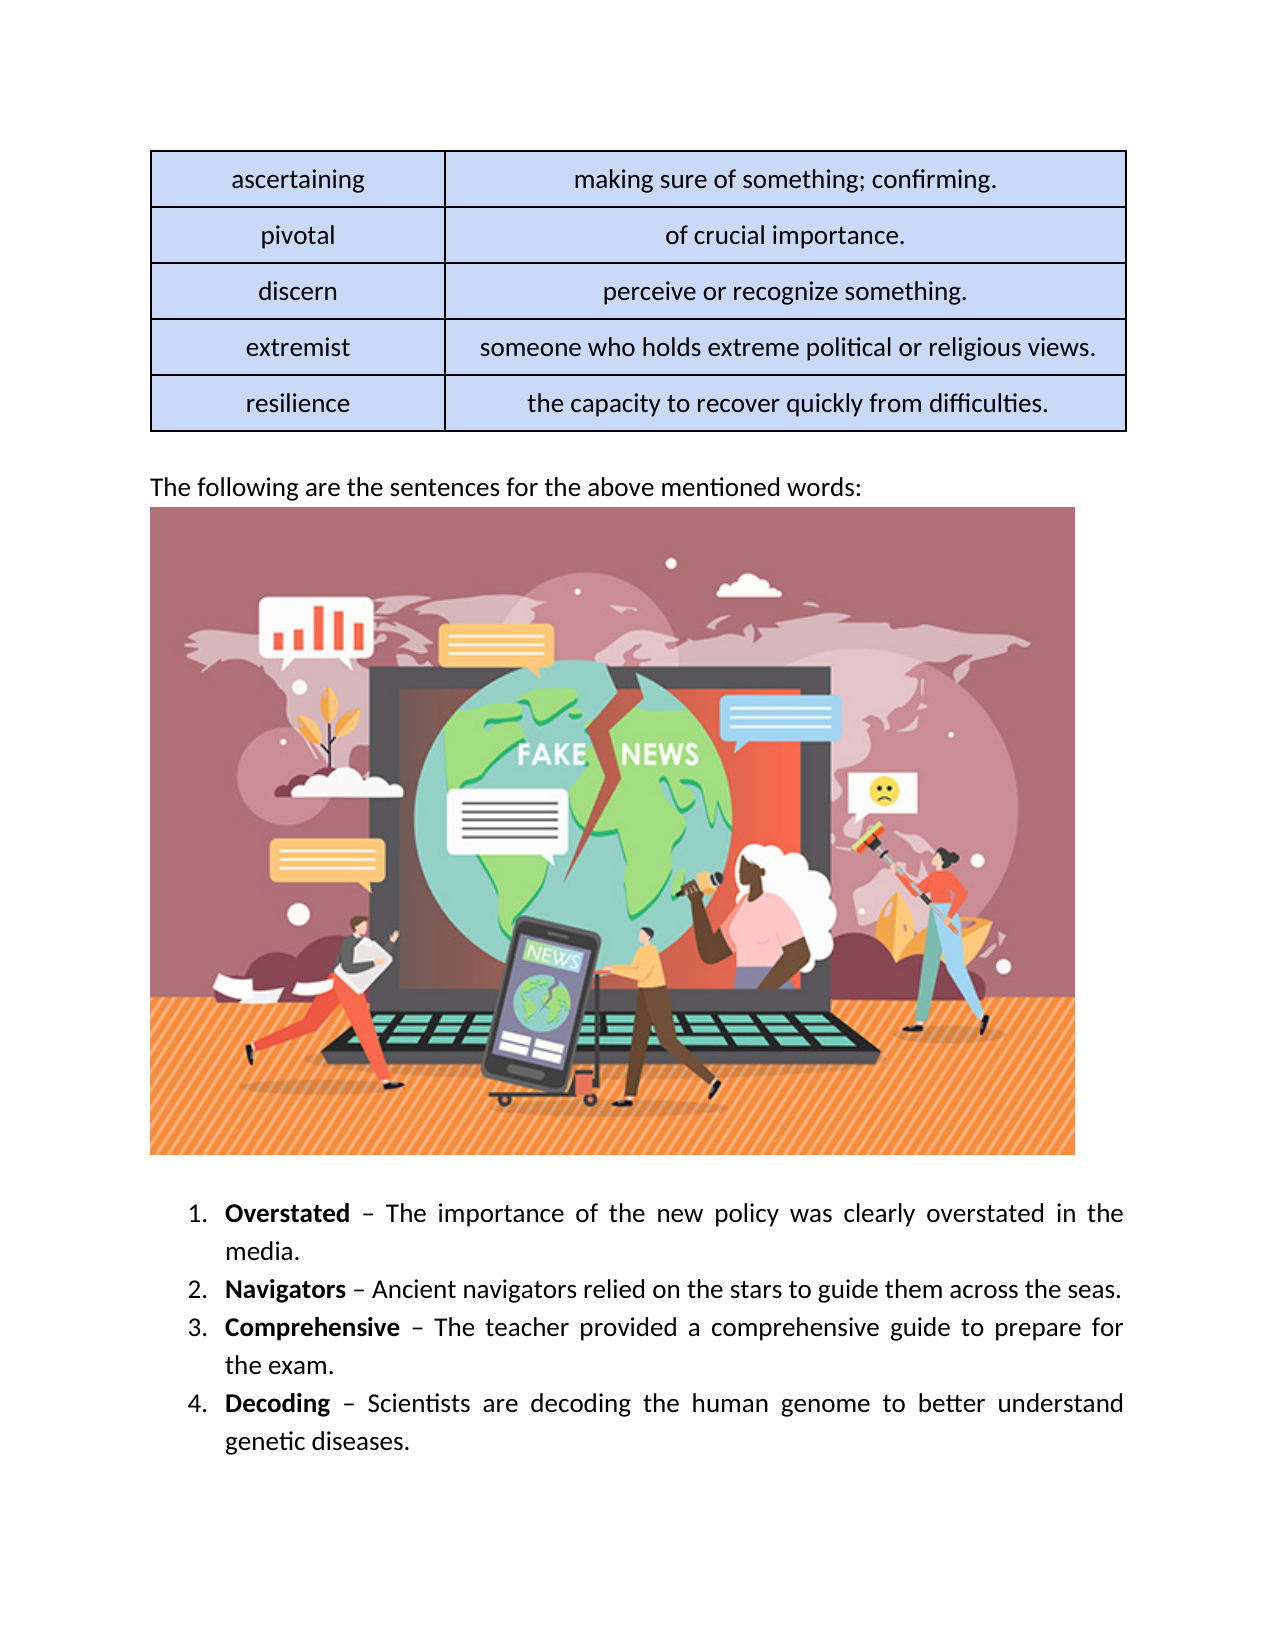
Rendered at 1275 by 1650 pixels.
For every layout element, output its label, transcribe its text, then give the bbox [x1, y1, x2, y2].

table_cell the capacity to recover quickly from difficulties. [446, 376, 1125, 430]
text The following are the sentences for the above mentioned words: [150, 470, 1125, 503]
table_cell resilience [152, 376, 444, 430]
table_cell ascertaining [152, 152, 444, 206]
table_cell making sure of something; confirming. [446, 152, 1125, 206]
list Overstated – The importance of the new policy was clearly overstated in the media. [187, 1196, 1125, 1267]
table_cell someone who holds extreme political or religious views. [446, 320, 1125, 374]
picture [150, 507, 1075, 1155]
table_cell extremist [152, 320, 444, 374]
table_cell perceive or recognize something. [446, 264, 1125, 318]
table_cell discern [152, 264, 444, 318]
list Decoding – Scientists are decoding the human genome to better understand genetic diseases. [187, 1386, 1125, 1457]
table_cell of crucial importance. [446, 208, 1125, 262]
table_cell pivotal [152, 208, 444, 262]
list Comprehensive – The teacher provided a comprehensive guide to prepare for the exam. [187, 1310, 1125, 1381]
list Navigators – Ancient navigators relied on the stars to guide them across the seas. [187, 1272, 1125, 1305]
